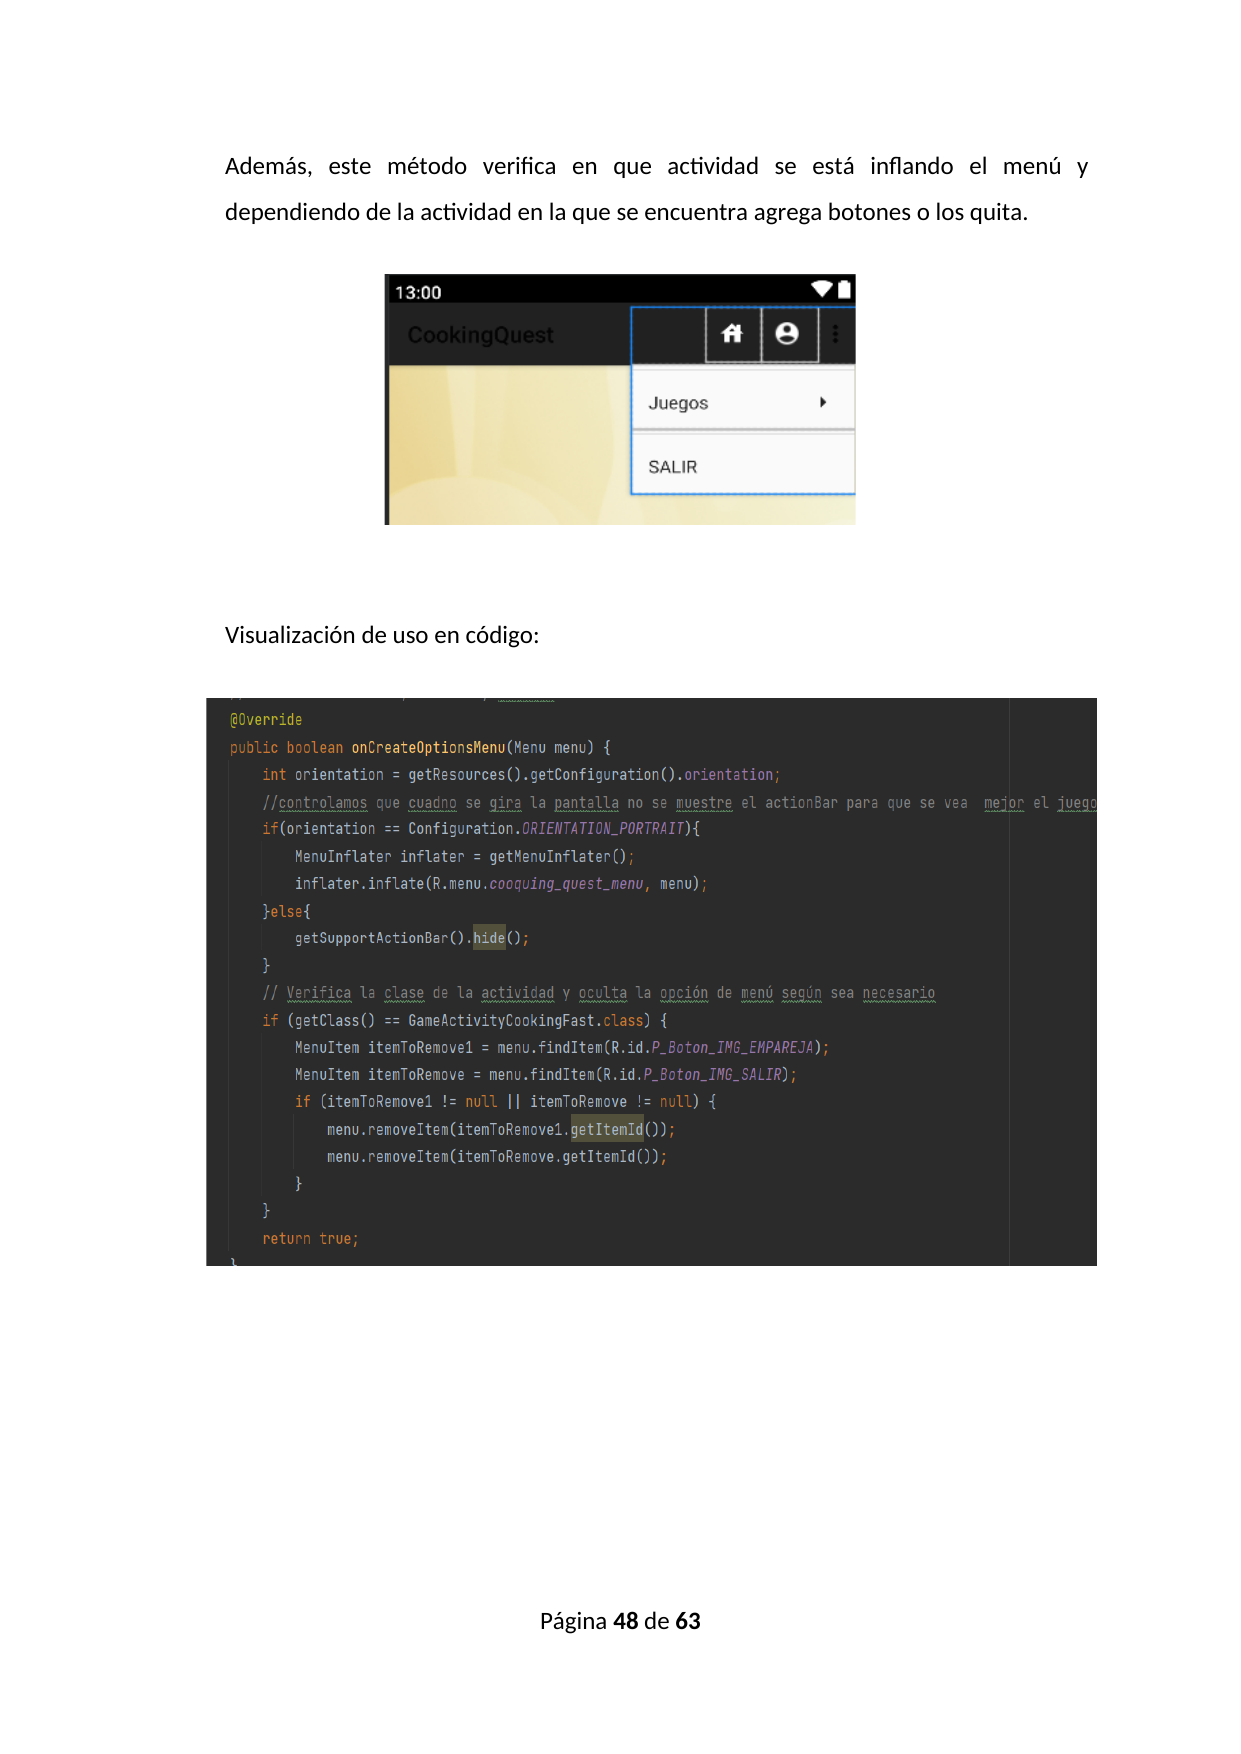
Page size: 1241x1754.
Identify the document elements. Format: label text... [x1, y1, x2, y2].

text Además, este método verifica en que actividad se está inflando el menú y dependiendo de la actividad en la que se encuentra agrega botones o los quita. [225, 150, 1090, 226]
text Visualización de uso en código: [225, 619, 1090, 650]
picture [206, 698, 1097, 1266]
picture [384, 274, 856, 525]
